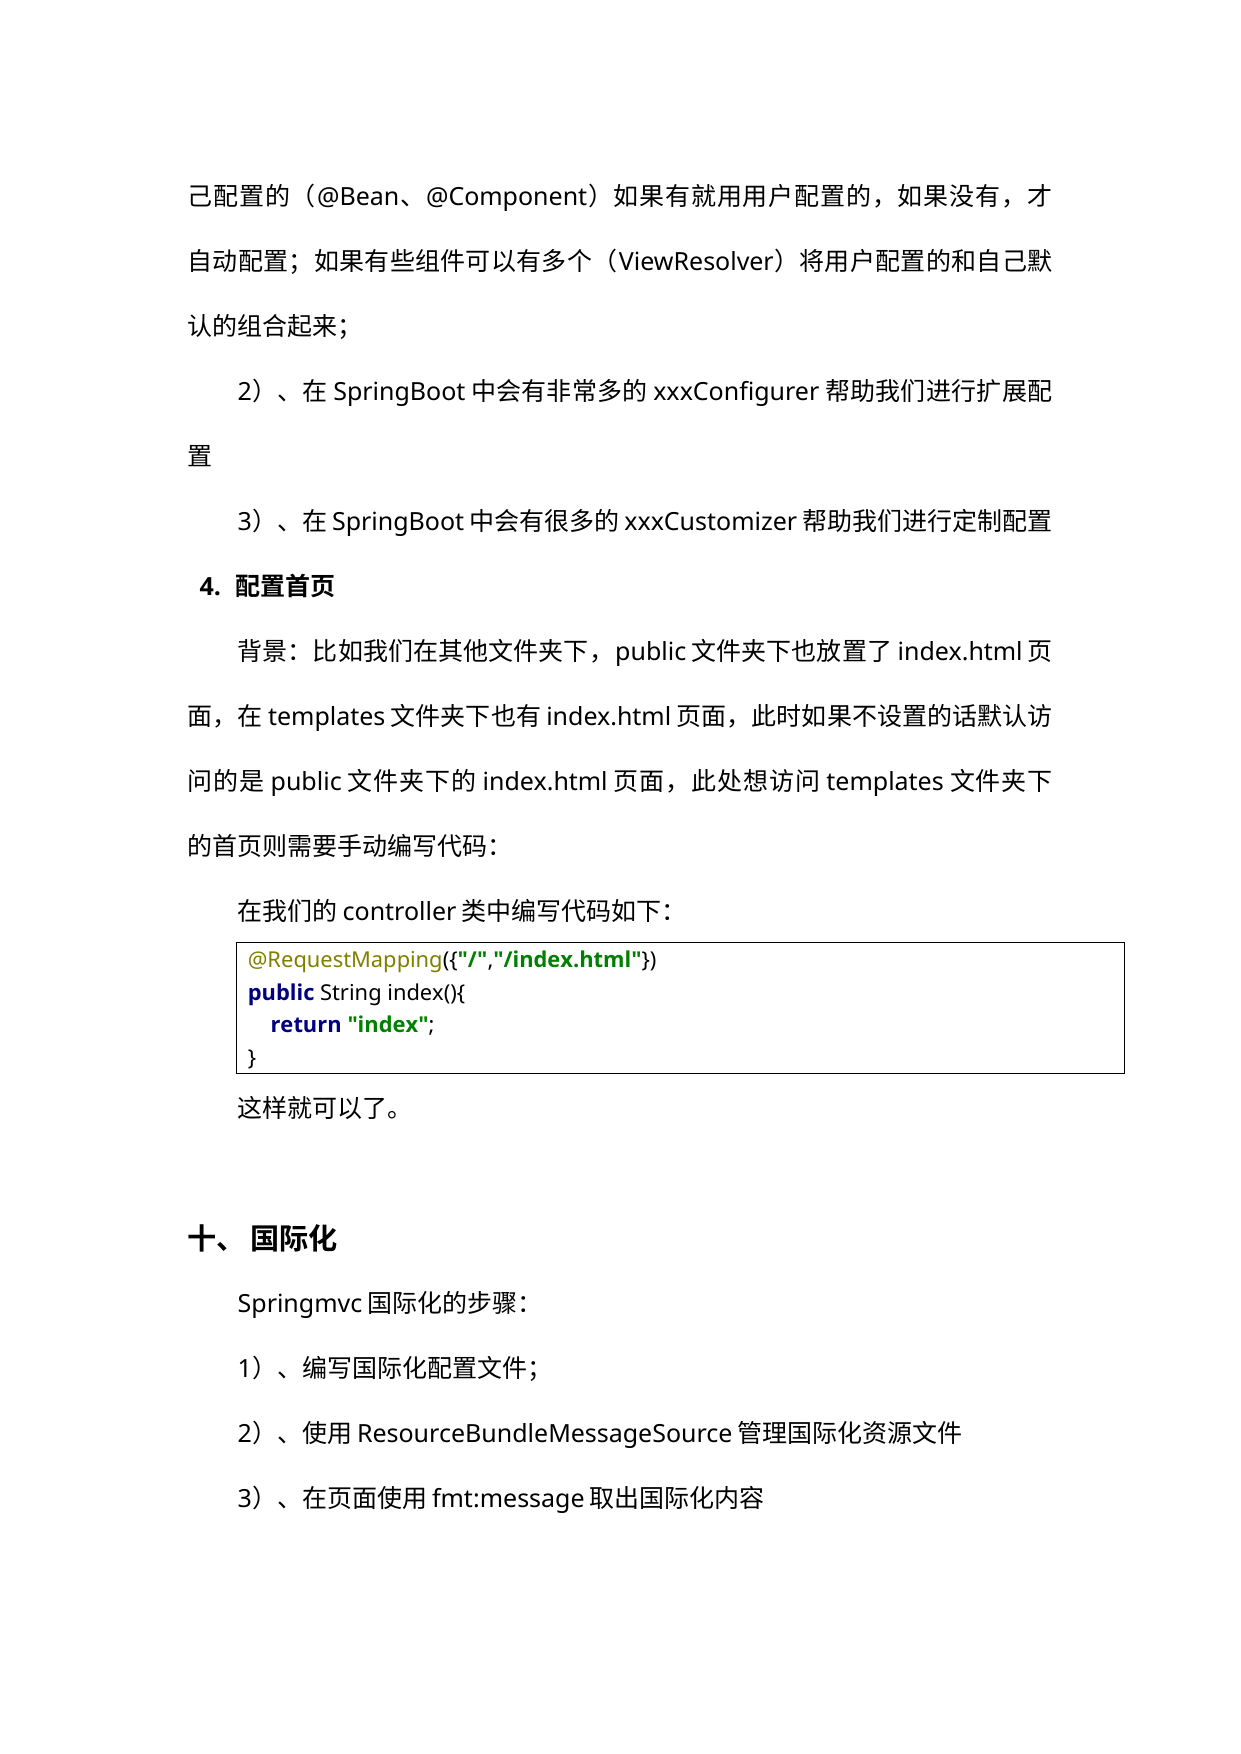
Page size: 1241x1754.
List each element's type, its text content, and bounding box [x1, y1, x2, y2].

text 3）、在SpringBoot中会有很多的xxxCustomizer帮助我们进行定制配置 [187, 487, 1053, 552]
text 背景：比如我们在其他文件夹下，public文件夹下也放置了index.html页面，在templates文件夹下也有index.html页面，此时如果不设置的话默认访问的是public文件夹下的index.html页面，此处想访问templates文件夹下的首页则需要手动编写代码： [187, 617, 1053, 877]
list 国际化 [187, 1204, 1053, 1269]
text 3）、在页面使用fmt:message取出国际化内容 [187, 1464, 1053, 1529]
text 在我们的controller类中编写代码如下： [187, 877, 1053, 942]
text 2）、在SpringBoot中会有非常多的xxxConfigurer帮助我们进行扩展配置 [187, 357, 1053, 487]
text 1）、编写国际化配置文件； [187, 1334, 1053, 1399]
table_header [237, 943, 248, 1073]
text 2）、使用ResourceBundleMessageSource管理国际化资源文件 [187, 1399, 1053, 1464]
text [187, 162, 1053, 357]
list 配置首页 [199, 552, 1053, 617]
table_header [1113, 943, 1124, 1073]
text Springmvc国际化的步骤： [187, 1269, 1053, 1334]
text 这样就可以了。 [187, 1074, 1053, 1139]
